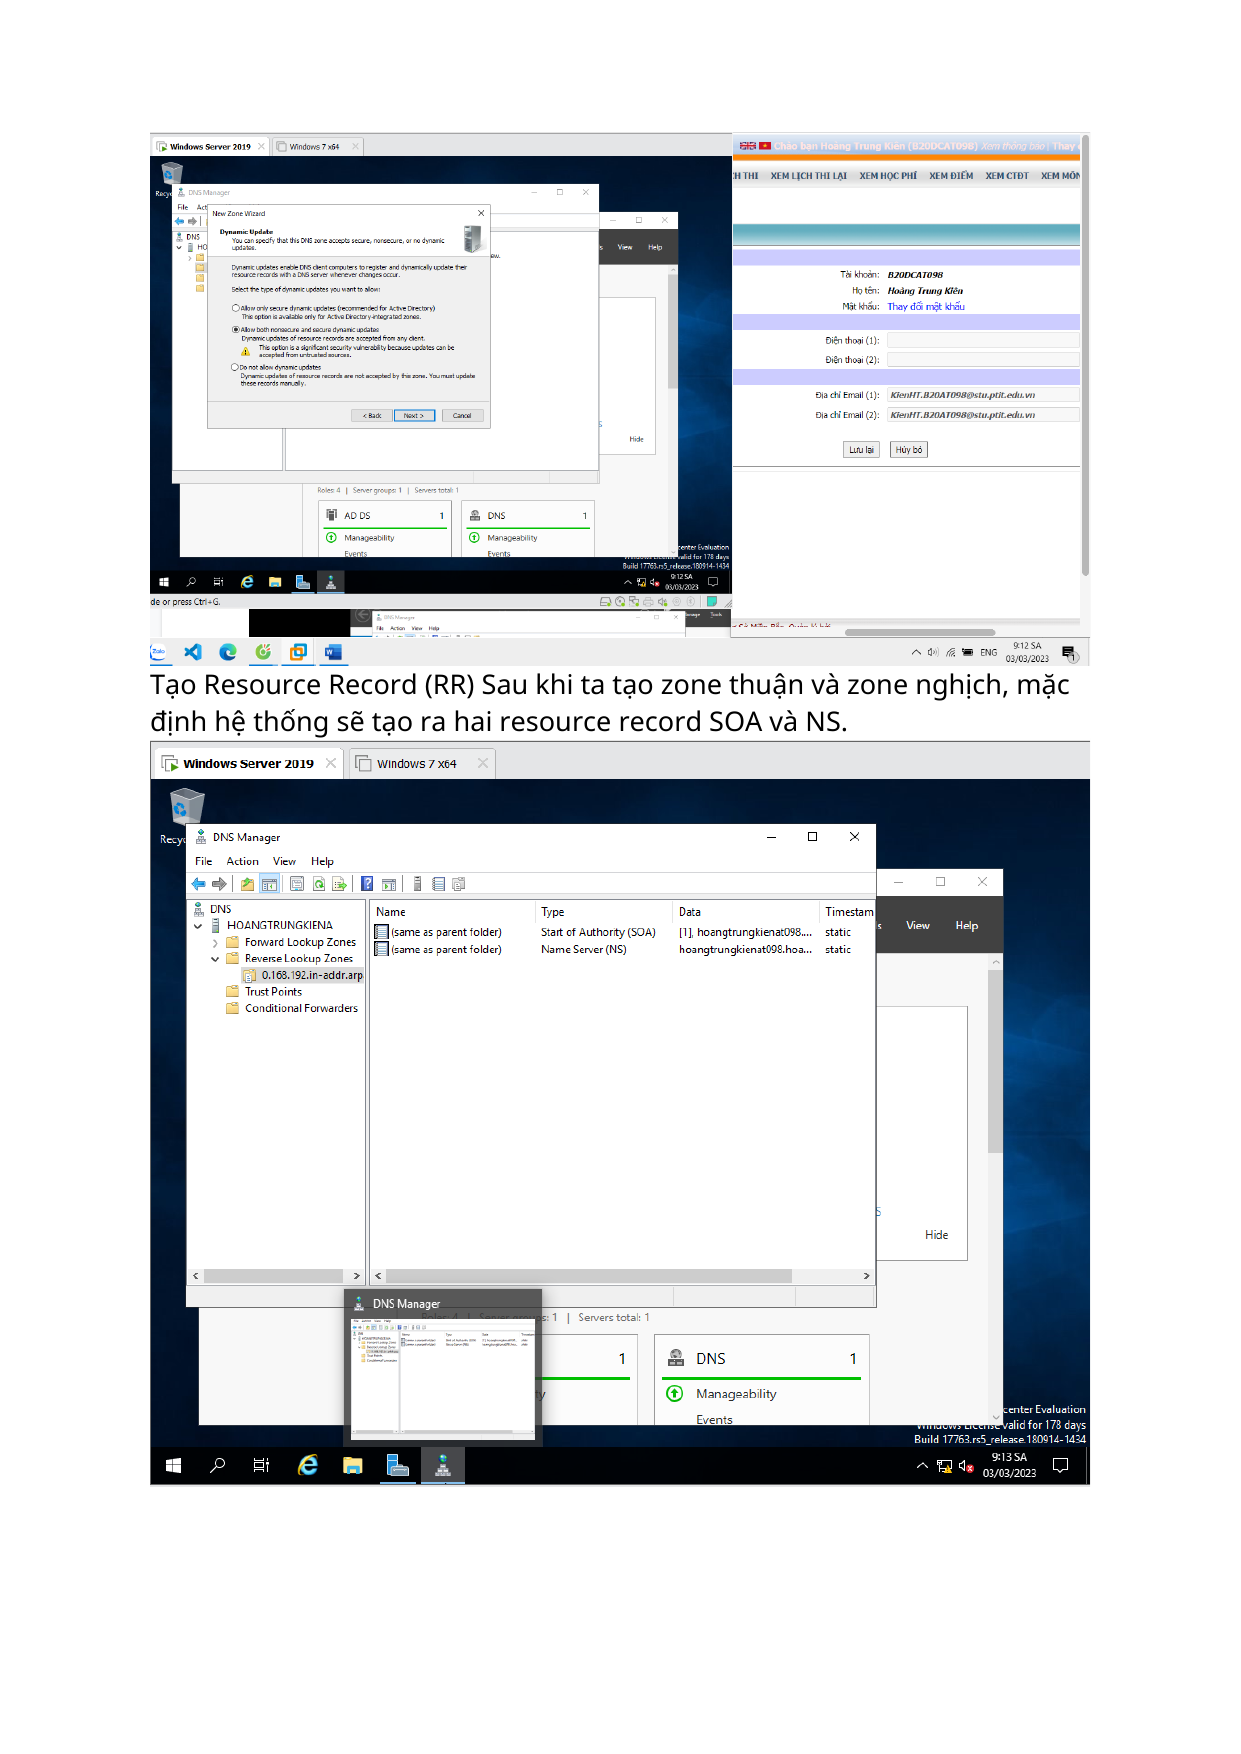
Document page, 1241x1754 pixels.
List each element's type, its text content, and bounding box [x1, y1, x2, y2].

picture [150, 132, 1091, 666]
text Tạo Resource Record (RR) Sau khi ta tạo zone thuận và zone nghịch, mặc định hệ thống sẽ tạo ra hai resource record SOA và NS. [150, 666, 1090, 738]
picture [150, 738, 1091, 1487]
